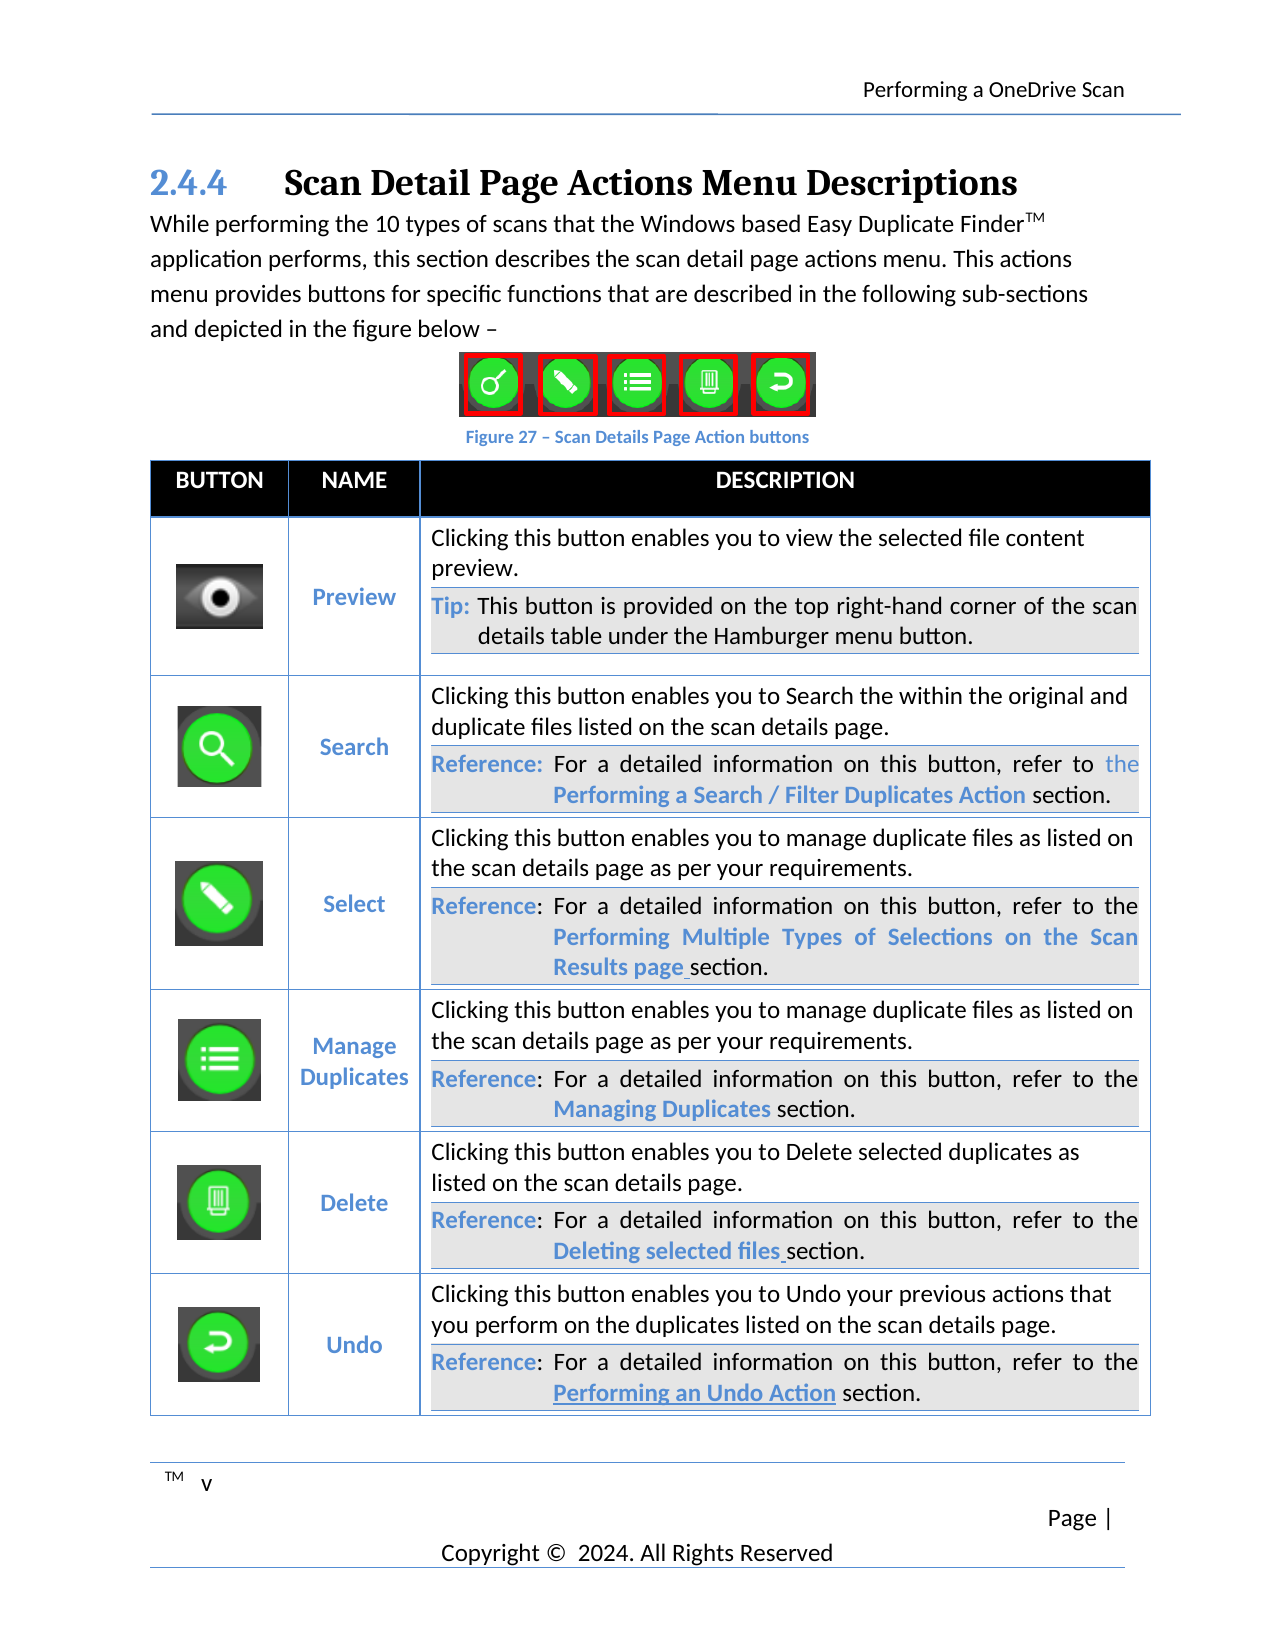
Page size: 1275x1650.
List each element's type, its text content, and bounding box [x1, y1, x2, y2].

text While performing the 10 types of scans that the Windows based Easy Duplicate FinderTM application performs, this section describes the scan detail page actions menu. This actions menu provides buttons for specific functions that are described in the following sub-sections and depicted in the figure below – [150, 208, 1125, 344]
table_cell [151, 1274, 288, 1415]
picture [178, 1019, 261, 1101]
table_cell Select [289, 818, 419, 989]
table_cell [151, 818, 288, 989]
table_cell Undo [289, 1274, 419, 1415]
table_cell Clicking this button enables you to manage duplicate files as listed on the scan details page as per your requirements. Reference: For a detailed information on this button, refer to the Managing Duplicates section. [421, 990, 1150, 1131]
picture [175, 861, 263, 946]
text Figure 27 – Scan Details Page Action buttons [150, 425, 1125, 448]
table_cell Clicking this button enables you to Search the within the original and duplicate files listed on the scan details page. Reference: For a detailed information on this button, refer to the Performing a Search / Filter Duplicates Action section. [421, 676, 1150, 817]
table_cell [151, 518, 288, 675]
table_header BUTTON [151, 461, 288, 516]
picture [459, 352, 816, 417]
table_cell Manage Duplicates [289, 990, 419, 1131]
table_header NAME [289, 461, 419, 516]
table_cell [151, 1132, 288, 1273]
table_cell Clicking this button enables you to view the selected file content preview. Tip: This button is provided on the top right-hand corner of the scan details table under the Hamburger menu button. [421, 518, 1150, 675]
table_cell Clicking this button enables you to Delete selected duplicates as listed on the scan details page. Reference: For a detailed information on this button, refer to the Deleting selected files section. [421, 1132, 1150, 1273]
table_cell Clicking this button enables you to Undo your previous actions that you perform on the duplicates listed on the scan details page. Reference: For a detailed information on this button, refer to the Performing an Undo Action section. [421, 1274, 1150, 1415]
subtitle Scan Detail Page Actions Menu Descriptions [150, 161, 1125, 204]
picture [178, 1307, 260, 1382]
picture [176, 564, 263, 629]
table_cell Search [289, 676, 419, 817]
table_header DESCRIPTION [421, 461, 1150, 516]
table_cell Preview [289, 518, 419, 675]
table_cell [151, 990, 288, 1131]
picture [177, 706, 262, 787]
table_cell Delete [289, 1132, 419, 1273]
table_cell [151, 676, 288, 817]
table_cell Clicking this button enables you to manage duplicate files as listed on the scan details page as per your requirements. Reference: For a detailed information on this button, refer to the Performing Multiple Types of Selections on the Scan Results page section. [421, 818, 1150, 989]
picture [177, 1165, 261, 1240]
